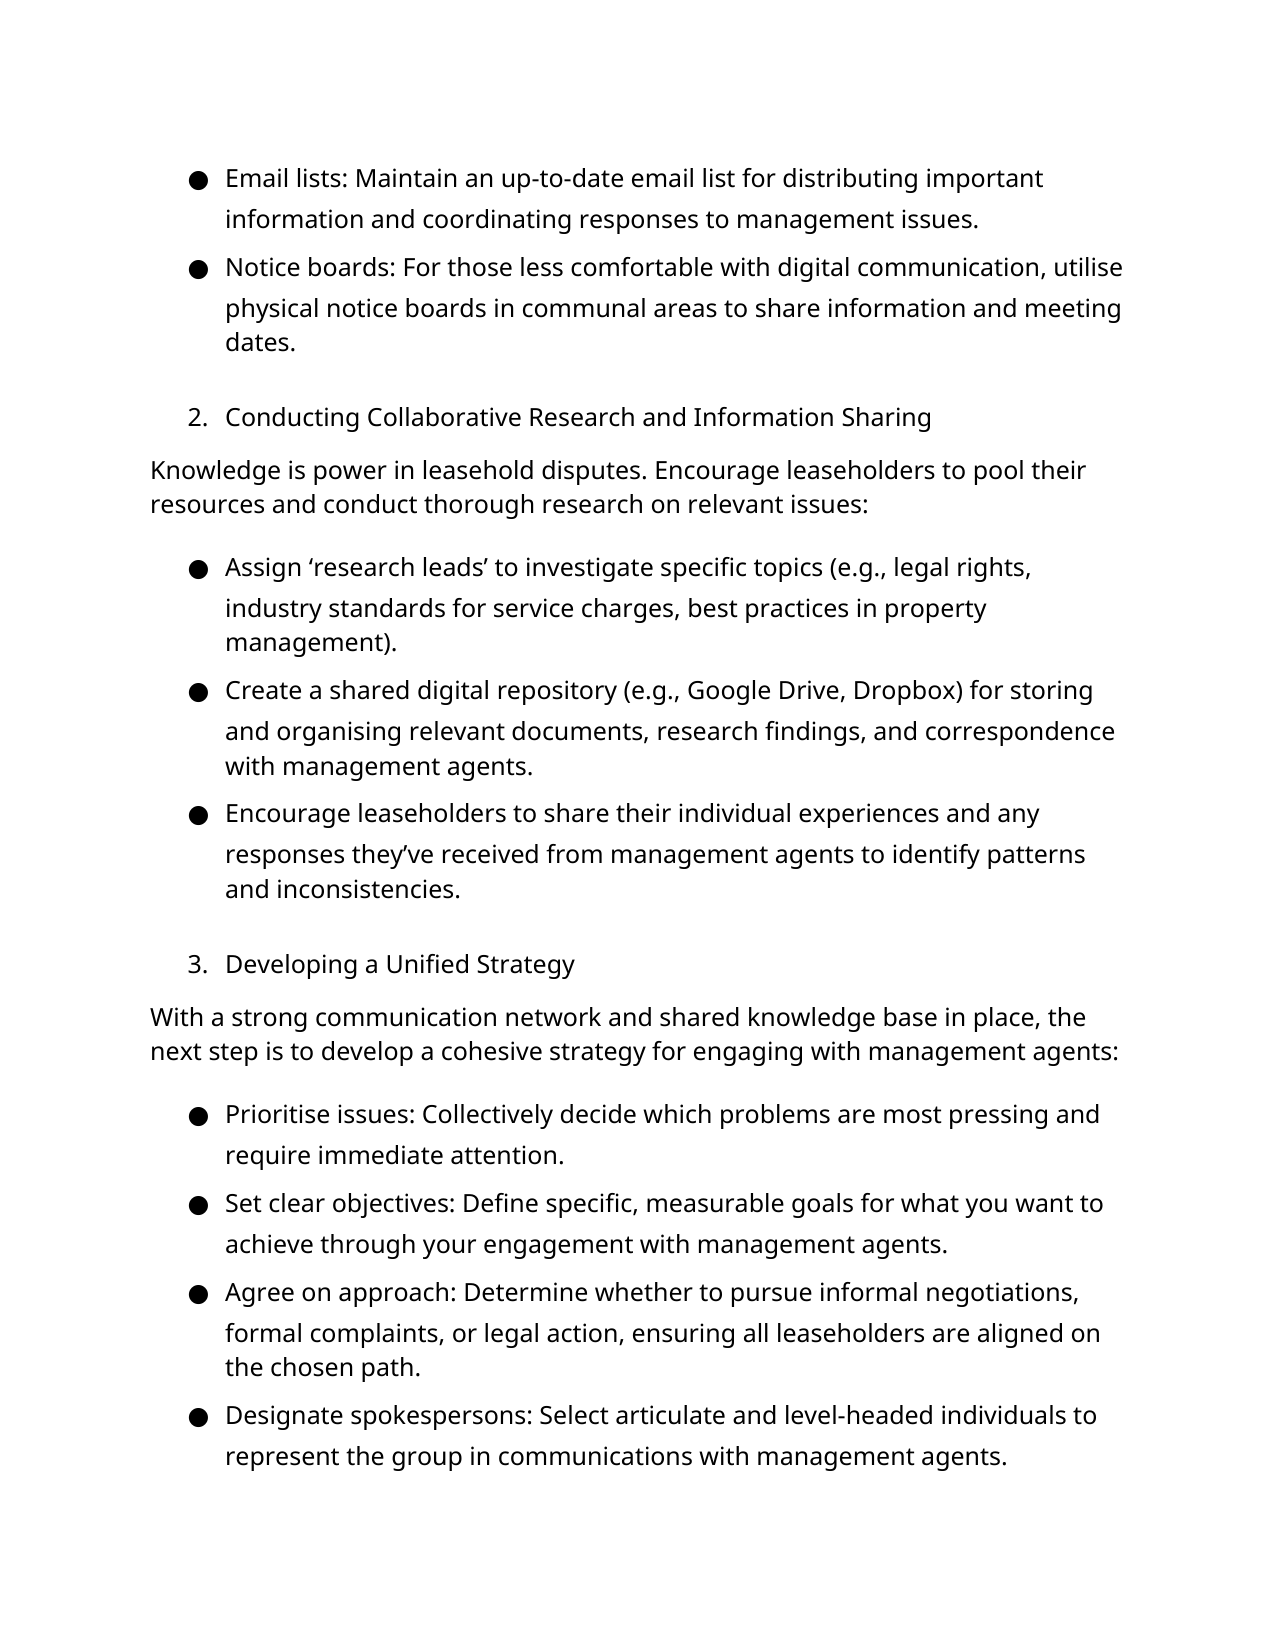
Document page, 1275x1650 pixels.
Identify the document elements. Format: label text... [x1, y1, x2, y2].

list Set clear objectives: Define specific, measurable goals for what you want to achieve through your engagement with management agents. [187, 1176, 1125, 1261]
text Knowledge is power in leasehold disputes. Encourage leaseholders to pool their resources and conduct thorough research on relevant issues: [150, 453, 1125, 521]
list Assign ‘research leads’ to investigate specific topics (e.g., legal rights, industry standards for service charges, best practices in property management). [187, 540, 1125, 659]
list Conducting Collaborative Research and Information Sharing [187, 400, 1125, 434]
list Designate spokespersons: Select articulate and level-headed individuals to represent the group in communications with management agents. [187, 1388, 1125, 1473]
list Encourage leaseholders to share their individual experiences and any responses they’ve received from management agents to identify patterns and inconsistencies. [187, 786, 1125, 905]
list Email lists: Maintain an up-to-date email list for distributing important information and coordinating responses to management issues. [187, 150, 1125, 235]
list Create a shared digital repository (e.g., Google Drive, Dropbox) for storing and organising relevant documents, research findings, and correspondence with management agents. [187, 663, 1125, 782]
list Agree on approach: Determine whether to pursue informal negotiations, formal complaints, or legal action, ensuring all leaseholders are aligned on the chosen path. [187, 1265, 1125, 1384]
text With a strong communication network and shared knowledge base in place, the next step is to develop a cohesive strategy for engaging with management agents: [150, 1000, 1125, 1068]
list Developing a Unified Strategy [187, 947, 1125, 981]
list Prioritise issues: Collectively decide which problems are most pressing and require immediate attention. [187, 1087, 1125, 1172]
list Notice boards: For those less comfortable with digital communication, utilise physical notice boards in communal areas to share information and meeting dates. [187, 239, 1125, 358]
